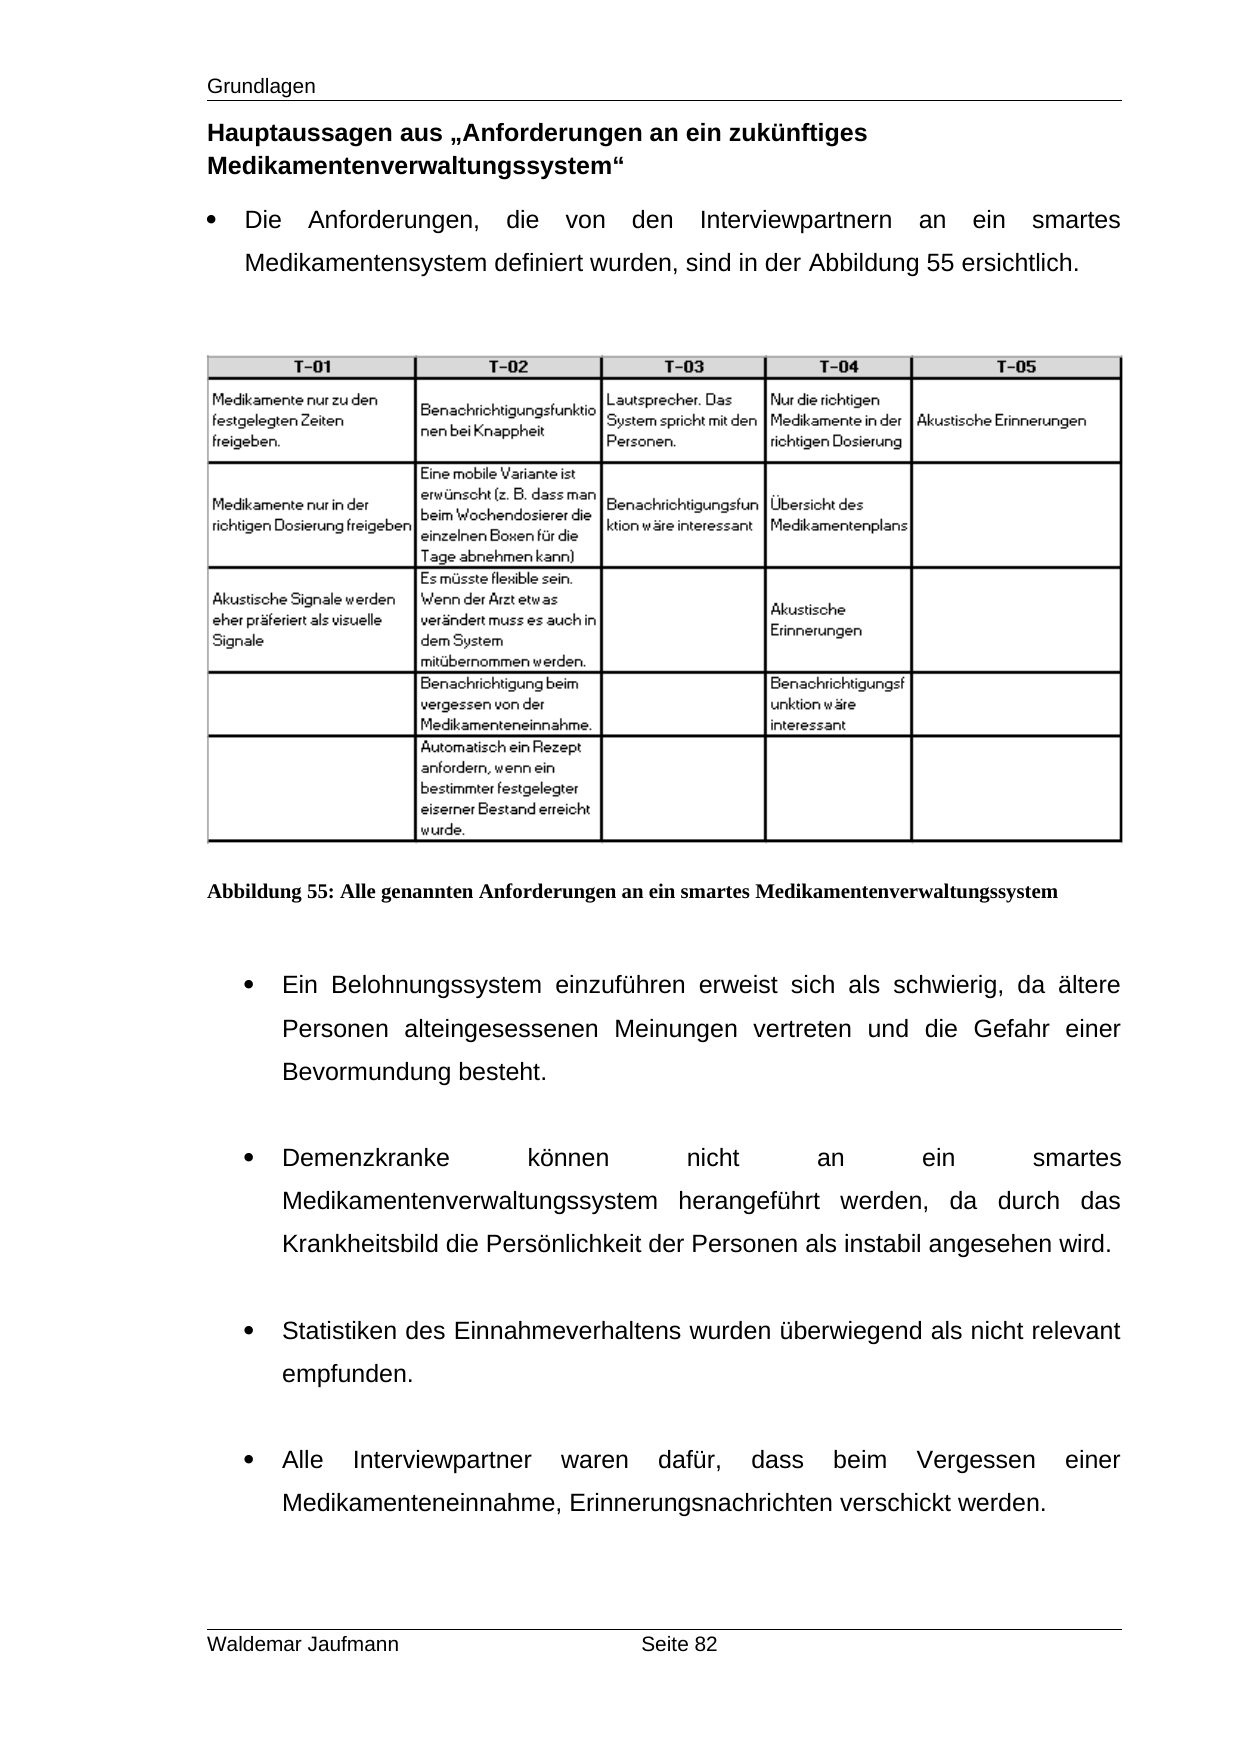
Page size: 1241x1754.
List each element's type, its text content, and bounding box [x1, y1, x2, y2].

text Hauptaussagen aus „Anforderungen an ein zukünftiges Medikamentenverwaltungssystem“ [207, 118, 1122, 180]
list Ein Belohnungssystem einzuführen erweist sich als schwierig, da ältere Personen alteingesessenen Meinungen vertreten und die Gefahr einer Bevormundung besteht. [244, 970, 1122, 1086]
list Die Anforderungen, die von den Interviewpartnern an ein smartes Medikamentensystem definiert wurden, sind in der Abbildung 55 ersichtlich. [207, 205, 1122, 277]
list Alle Interviewpartner waren dafür, dass beim Vergessen einer Medikamenteneinnahme, Erinnerungsnachrichten verschickt werden. [244, 1445, 1122, 1517]
picture [206, 355, 1123, 844]
list Statistiken des Einnahmeverhaltens wurden überwiegend als nicht relevant empfunden. [244, 1316, 1122, 1388]
text Abbildung 55: Alle genannten Anforderungen an ein smartes Medikamentenverwaltungssystem [207, 879, 1122, 903]
list Demenzkranke können nicht an ein smartes Medikamentenverwaltungssystem herangeführt werden, da durch das Krankheitsbild die Persönlichkeit der Personen als instabil angesehen wird. [244, 1143, 1122, 1258]
